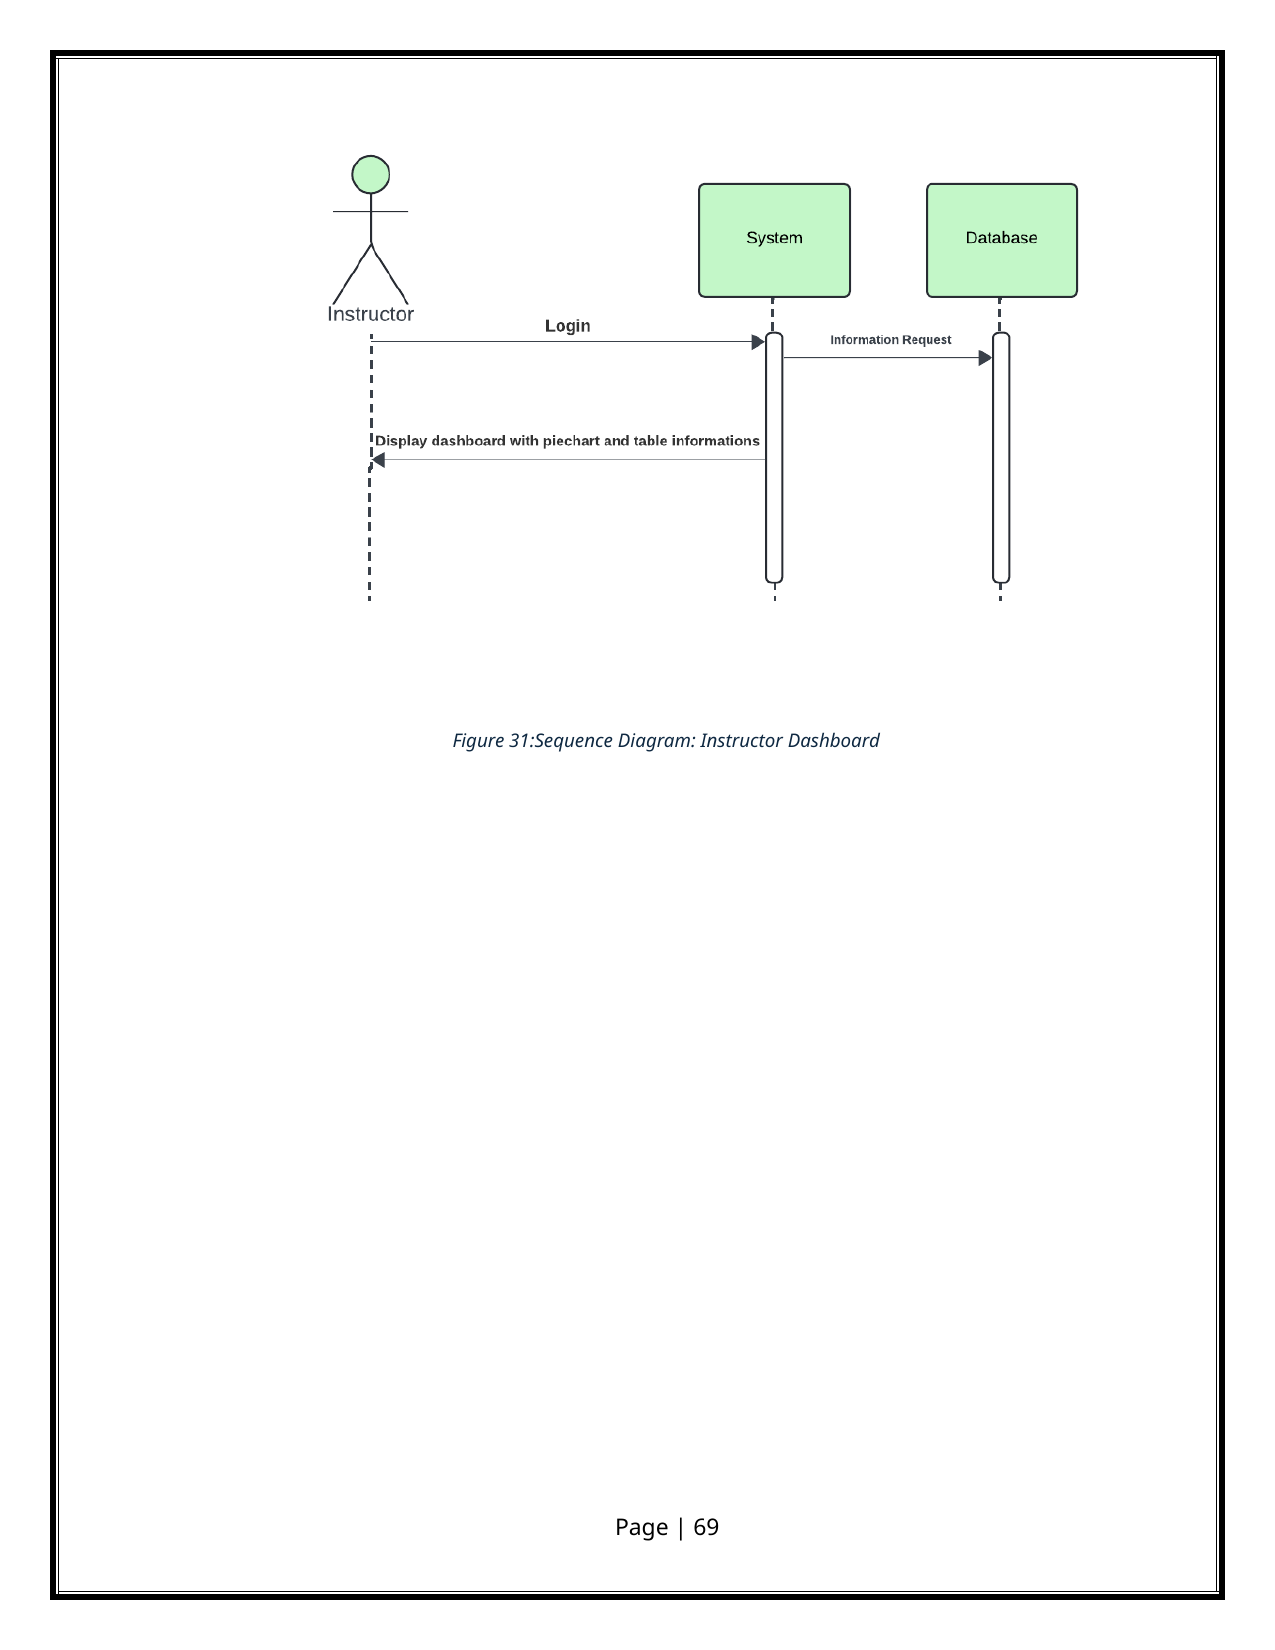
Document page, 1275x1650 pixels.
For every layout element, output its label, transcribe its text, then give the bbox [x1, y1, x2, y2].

text Figure 31:Sequence Diagram: Instructor Dashboard [177, 727, 1157, 752]
picture [220, 118, 1114, 708]
